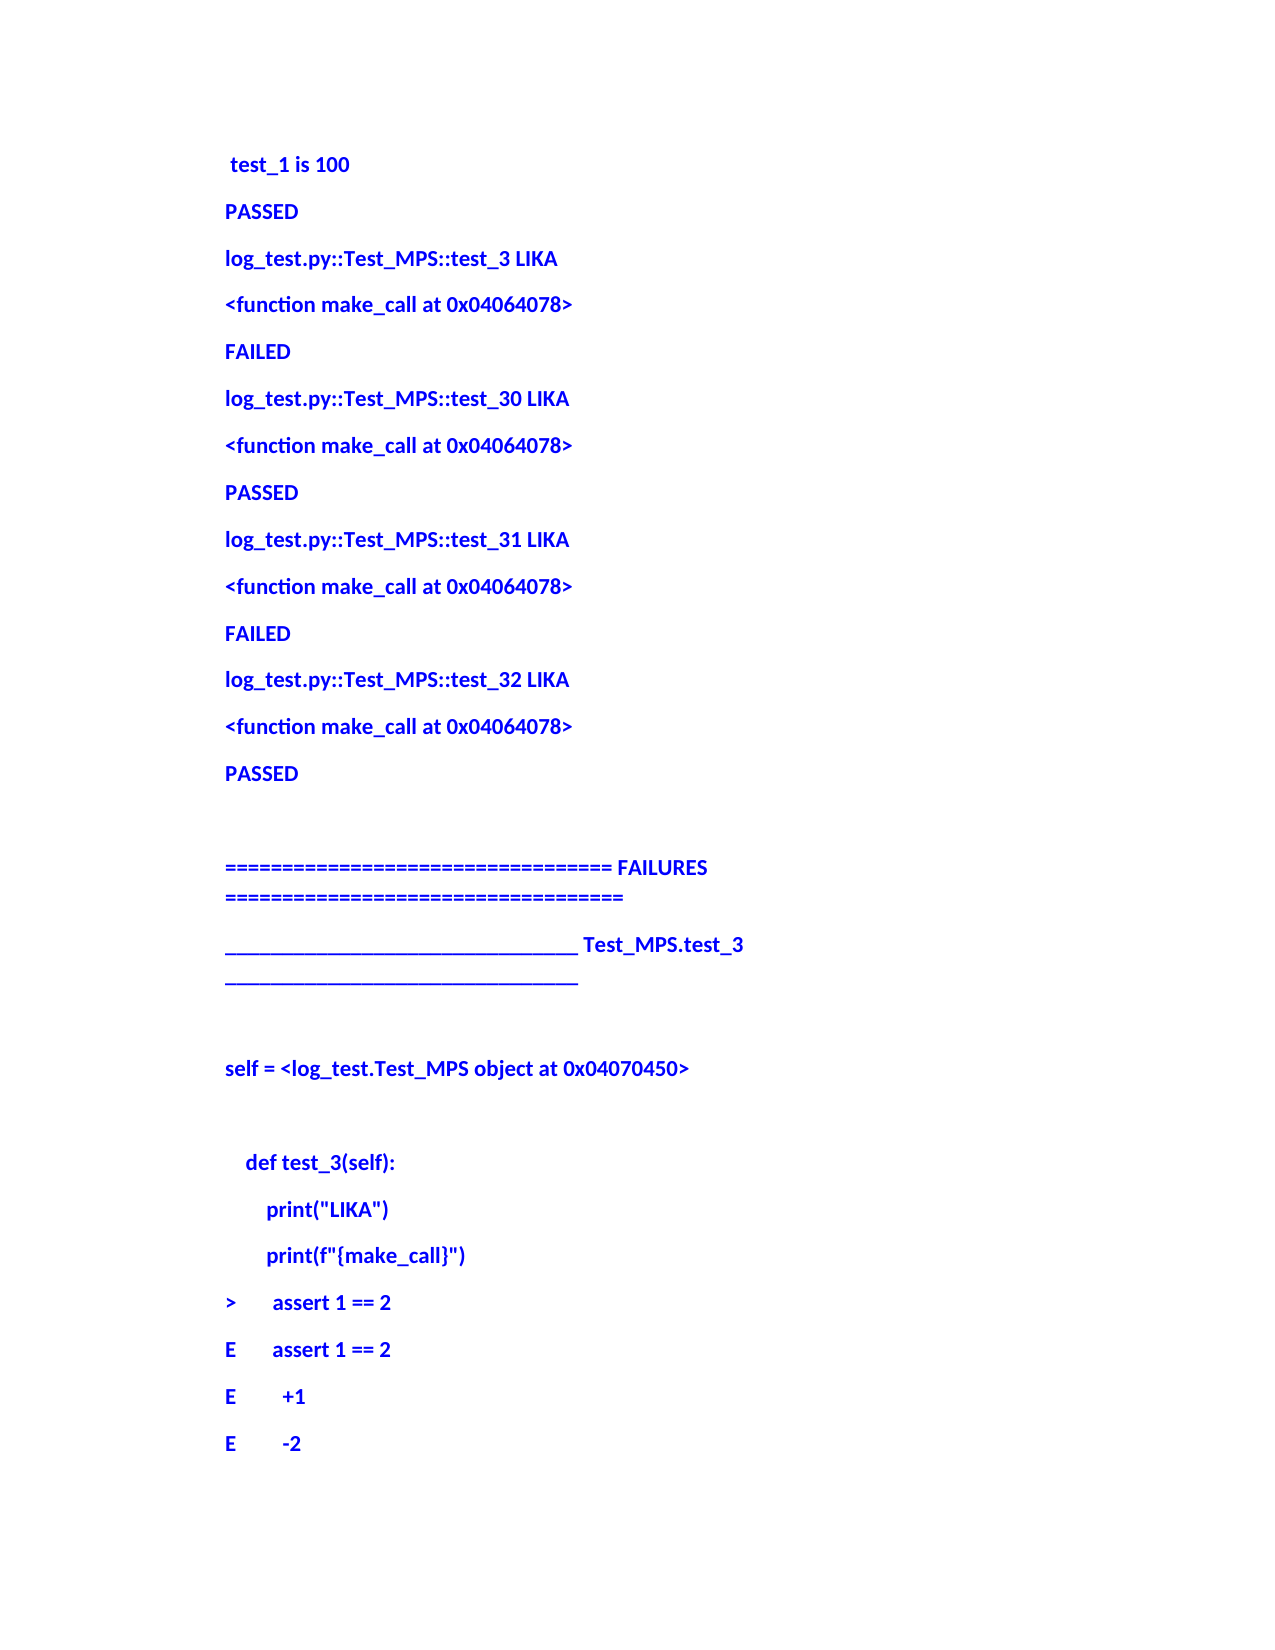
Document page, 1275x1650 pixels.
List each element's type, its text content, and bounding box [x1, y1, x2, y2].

text log_test.py::Test_MPS::test_30 LIKA [225, 384, 1087, 412]
text E assert 1 == 2 [225, 1335, 1087, 1363]
text E +1 [225, 1382, 1087, 1410]
text print(f"{make_call}") [225, 1242, 1087, 1270]
text print("LIKA") [225, 1195, 1087, 1223]
text > assert 1 == 2 [225, 1288, 1087, 1317]
text <function make_call at 0x04064078> [225, 572, 1087, 600]
text log_test.py::Test_MPS::test_32 LIKA [225, 666, 1087, 694]
text FAILED [225, 619, 1087, 647]
text _______________________________ Test_MPS.test_3 _______________________________ [225, 930, 1087, 988]
text PASSED [225, 759, 1087, 787]
text <function make_call at 0x04064078> [225, 291, 1087, 319]
text PASSED [225, 478, 1087, 506]
text <function make_call at 0x04064078> [225, 431, 1087, 459]
text log_test.py::Test_MPS::test_31 LIKA [225, 525, 1087, 553]
text <function make_call at 0x04064078> [225, 712, 1087, 741]
text FAILED [225, 337, 1087, 366]
text E -2 [225, 1429, 1087, 1457]
text self = <log_test.Test_MPS object at 0x04070450> [225, 1054, 1087, 1082]
text PASSED [225, 197, 1087, 225]
text log_test.py::Test_MPS::test_3 LIKA [225, 244, 1087, 272]
text ================================== FAILURES =================================== [225, 853, 1087, 911]
text def test_3(self): [225, 1148, 1087, 1176]
text test_1 is 100 [225, 150, 1087, 178]
